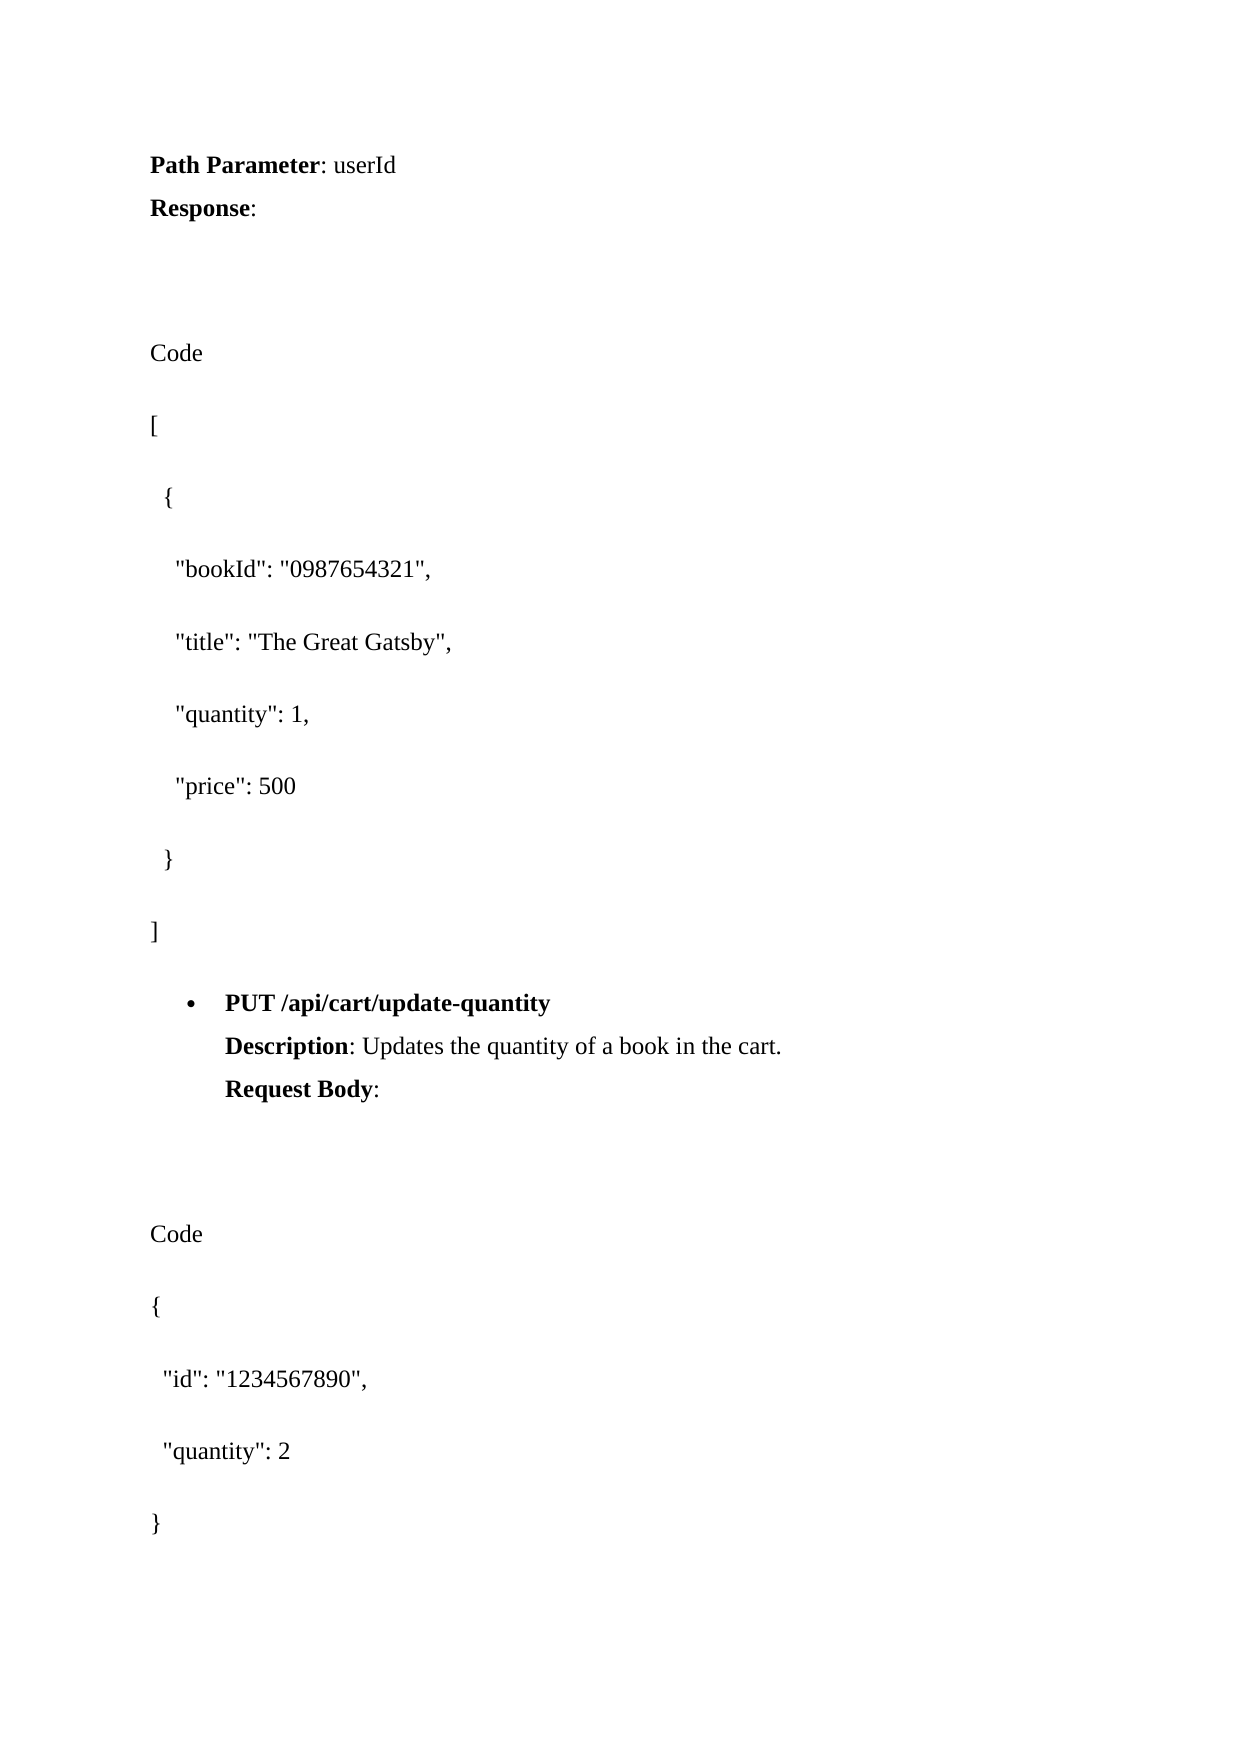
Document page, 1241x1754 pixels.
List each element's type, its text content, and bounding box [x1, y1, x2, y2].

text } [150, 844, 1090, 872]
text "quantity": 1, [150, 699, 1090, 728]
text "id": "1234567890", [150, 1364, 1090, 1392]
text [ [150, 410, 1090, 439]
text { [150, 482, 1090, 511]
text "price": 500 [150, 771, 1090, 800]
text Code [150, 338, 1090, 366]
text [150, 150, 1090, 222]
list PUT /api/cart/update-quantity Description: Updates the quantity of a book in the cart. Request Body: [187, 988, 1090, 1103]
text } [150, 1508, 1090, 1537]
text "bookId": "0987654321", [150, 554, 1090, 583]
text { [150, 1291, 1090, 1320]
text "quantity": 2 [150, 1436, 1090, 1465]
text Code [150, 1219, 1090, 1248]
text ] [150, 916, 1090, 945]
text "title": "The Great Gatsby", [150, 627, 1090, 656]
